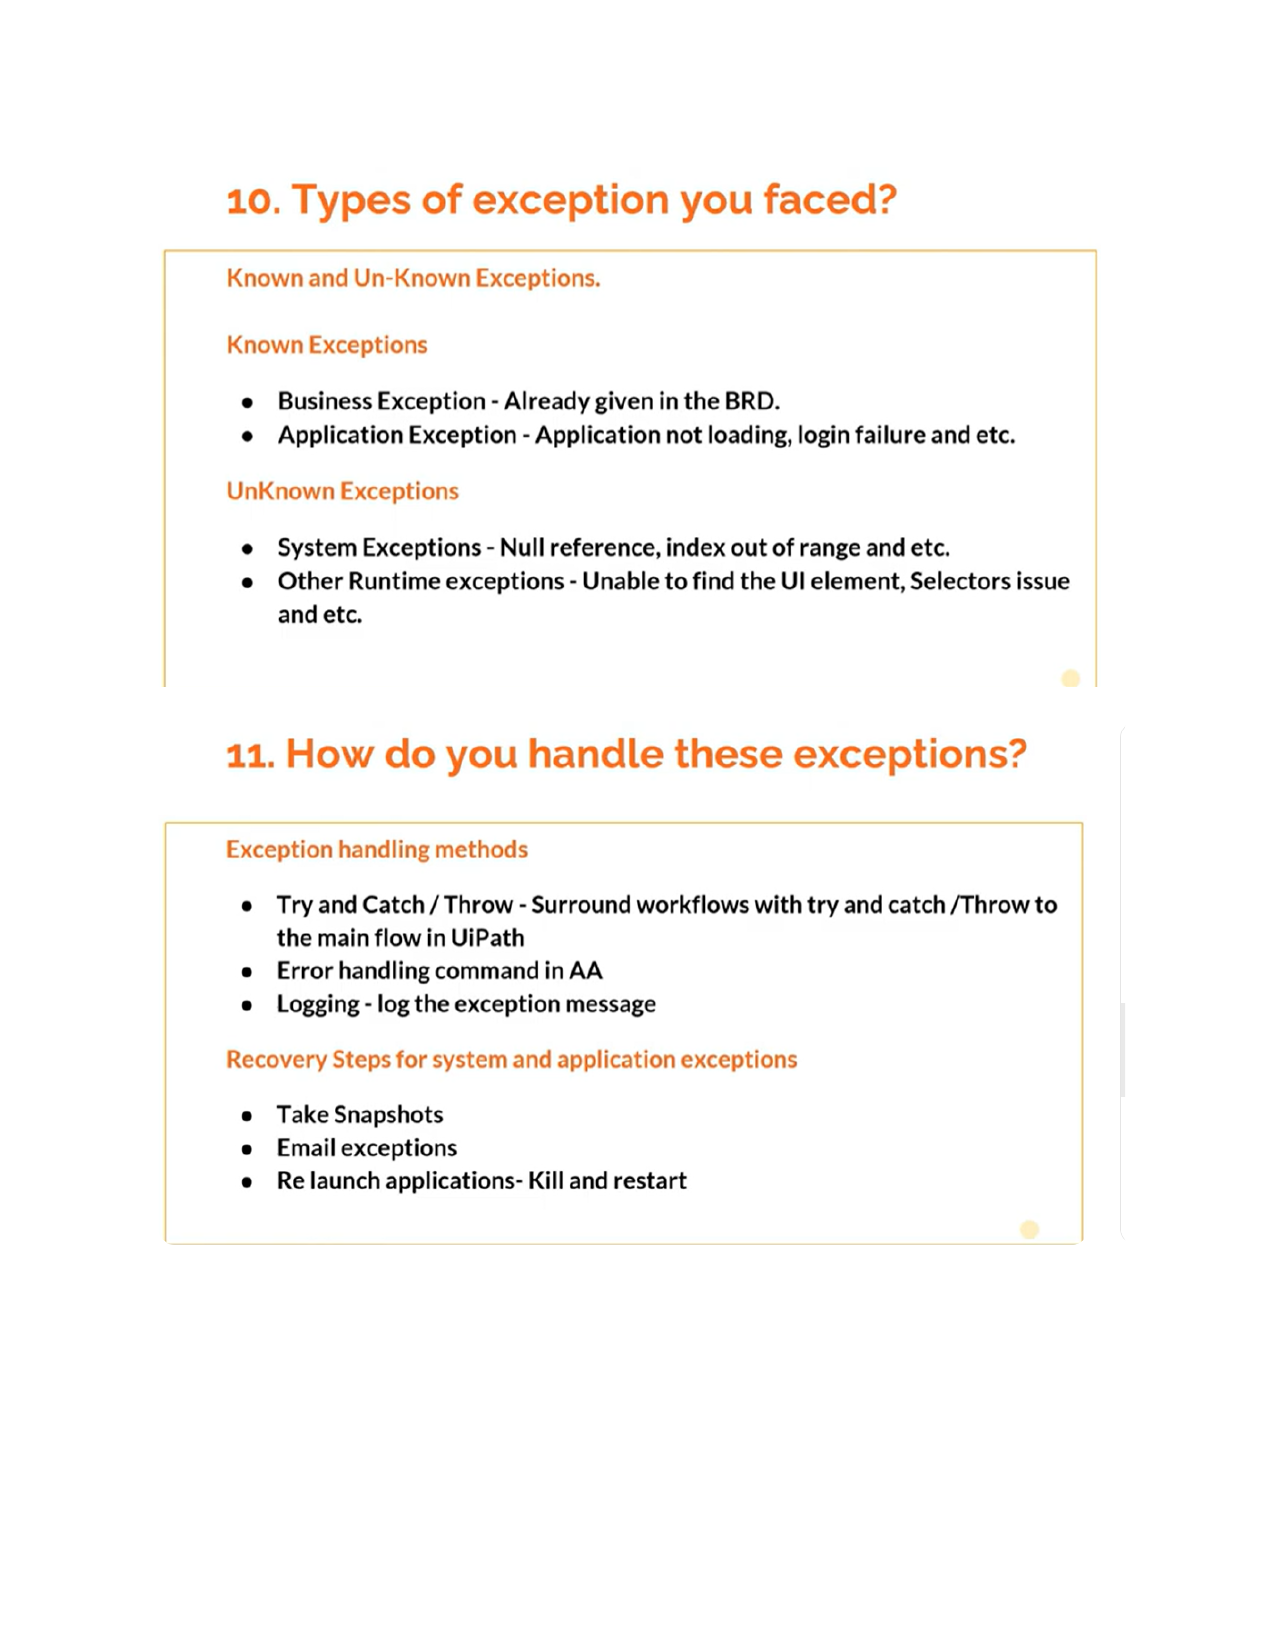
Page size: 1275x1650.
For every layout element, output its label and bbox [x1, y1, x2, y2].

picture [150, 150, 1125, 687]
picture [150, 705, 1125, 1256]
